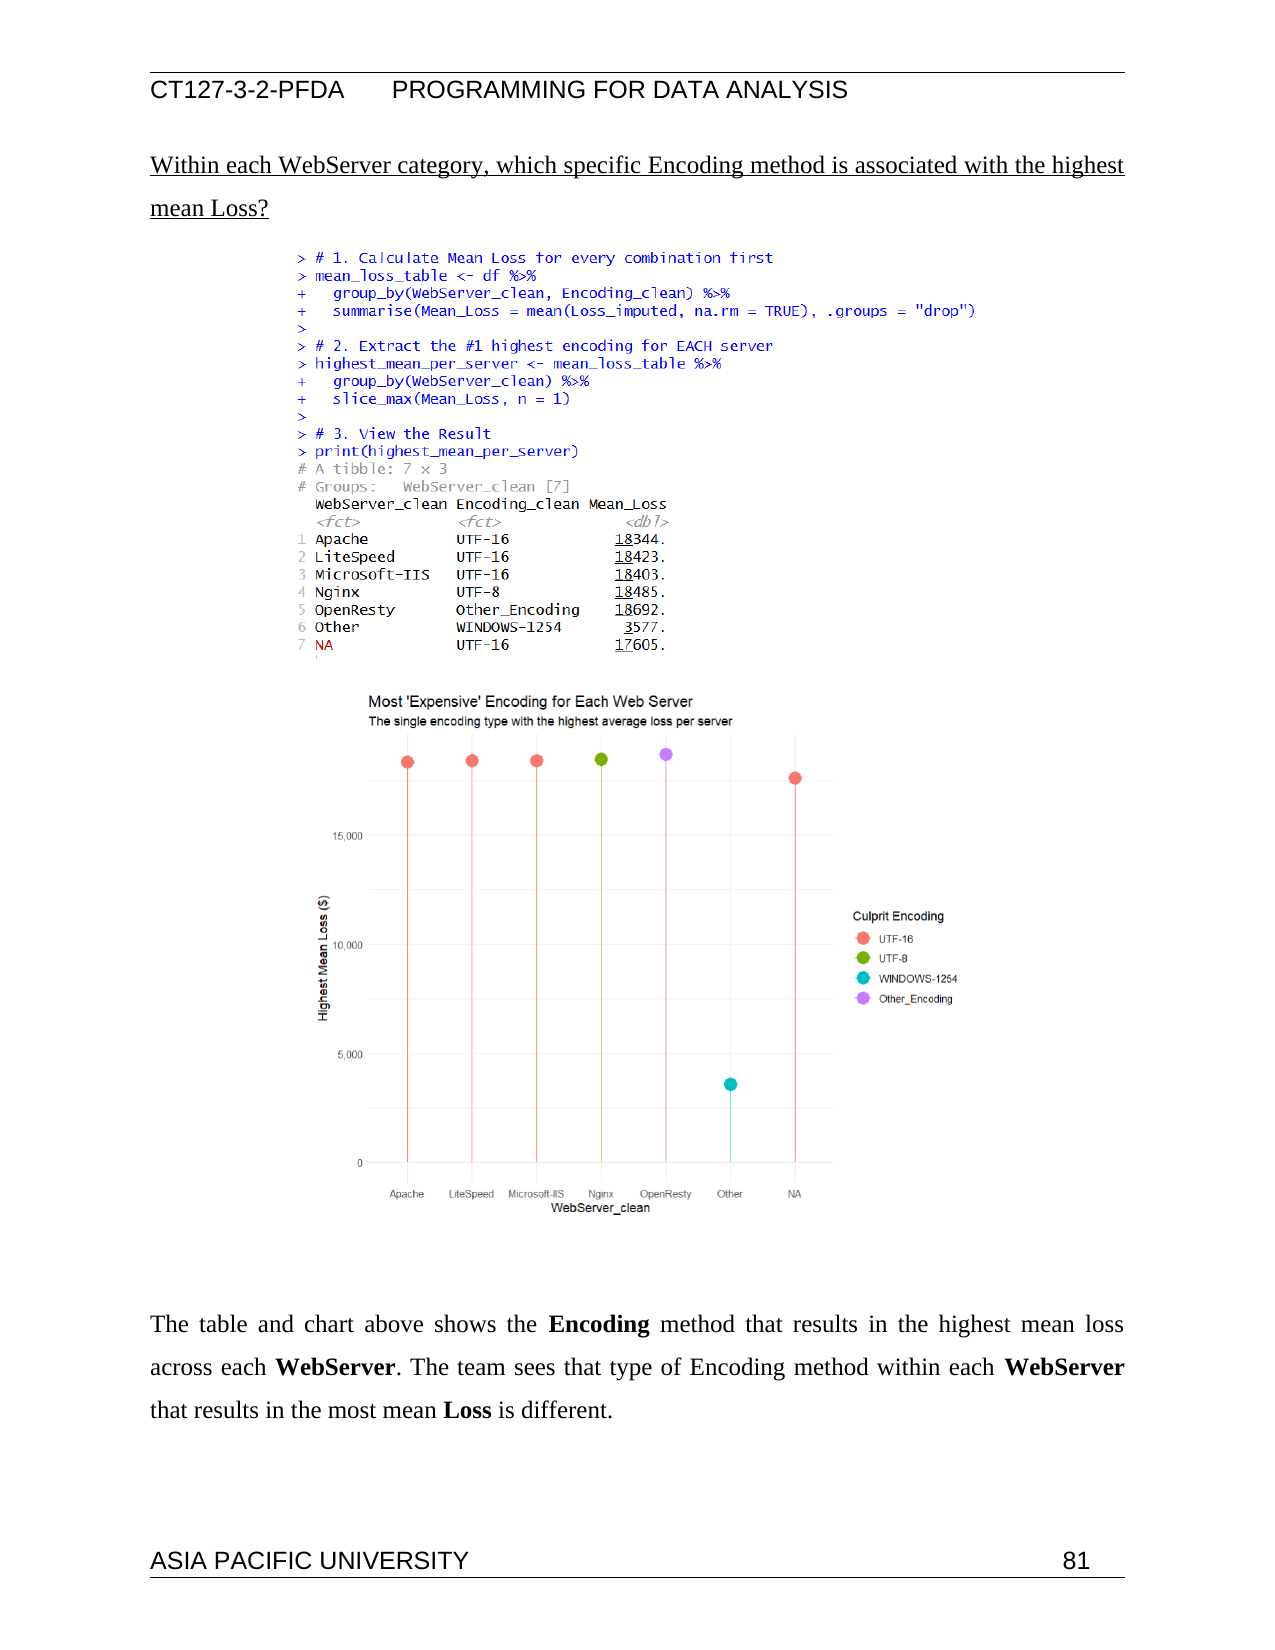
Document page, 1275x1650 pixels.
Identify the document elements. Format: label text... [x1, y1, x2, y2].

picture [313, 690, 962, 1218]
text The table and chart above shows the Encoding method that results in the highest mean loss across each WebServer. The team sees that type of Encoding method within each WebServer that results in the most mean Loss is different. [150, 1309, 1125, 1424]
text Within each WebServer category, which specific Encoding method is associated with the highest mean Loss? [150, 176, 1125, 222]
text Within each WebServer category, which specific Encoding method is associated with the highest mean Loss? [150, 150, 1125, 175]
picture [295, 252, 980, 659]
